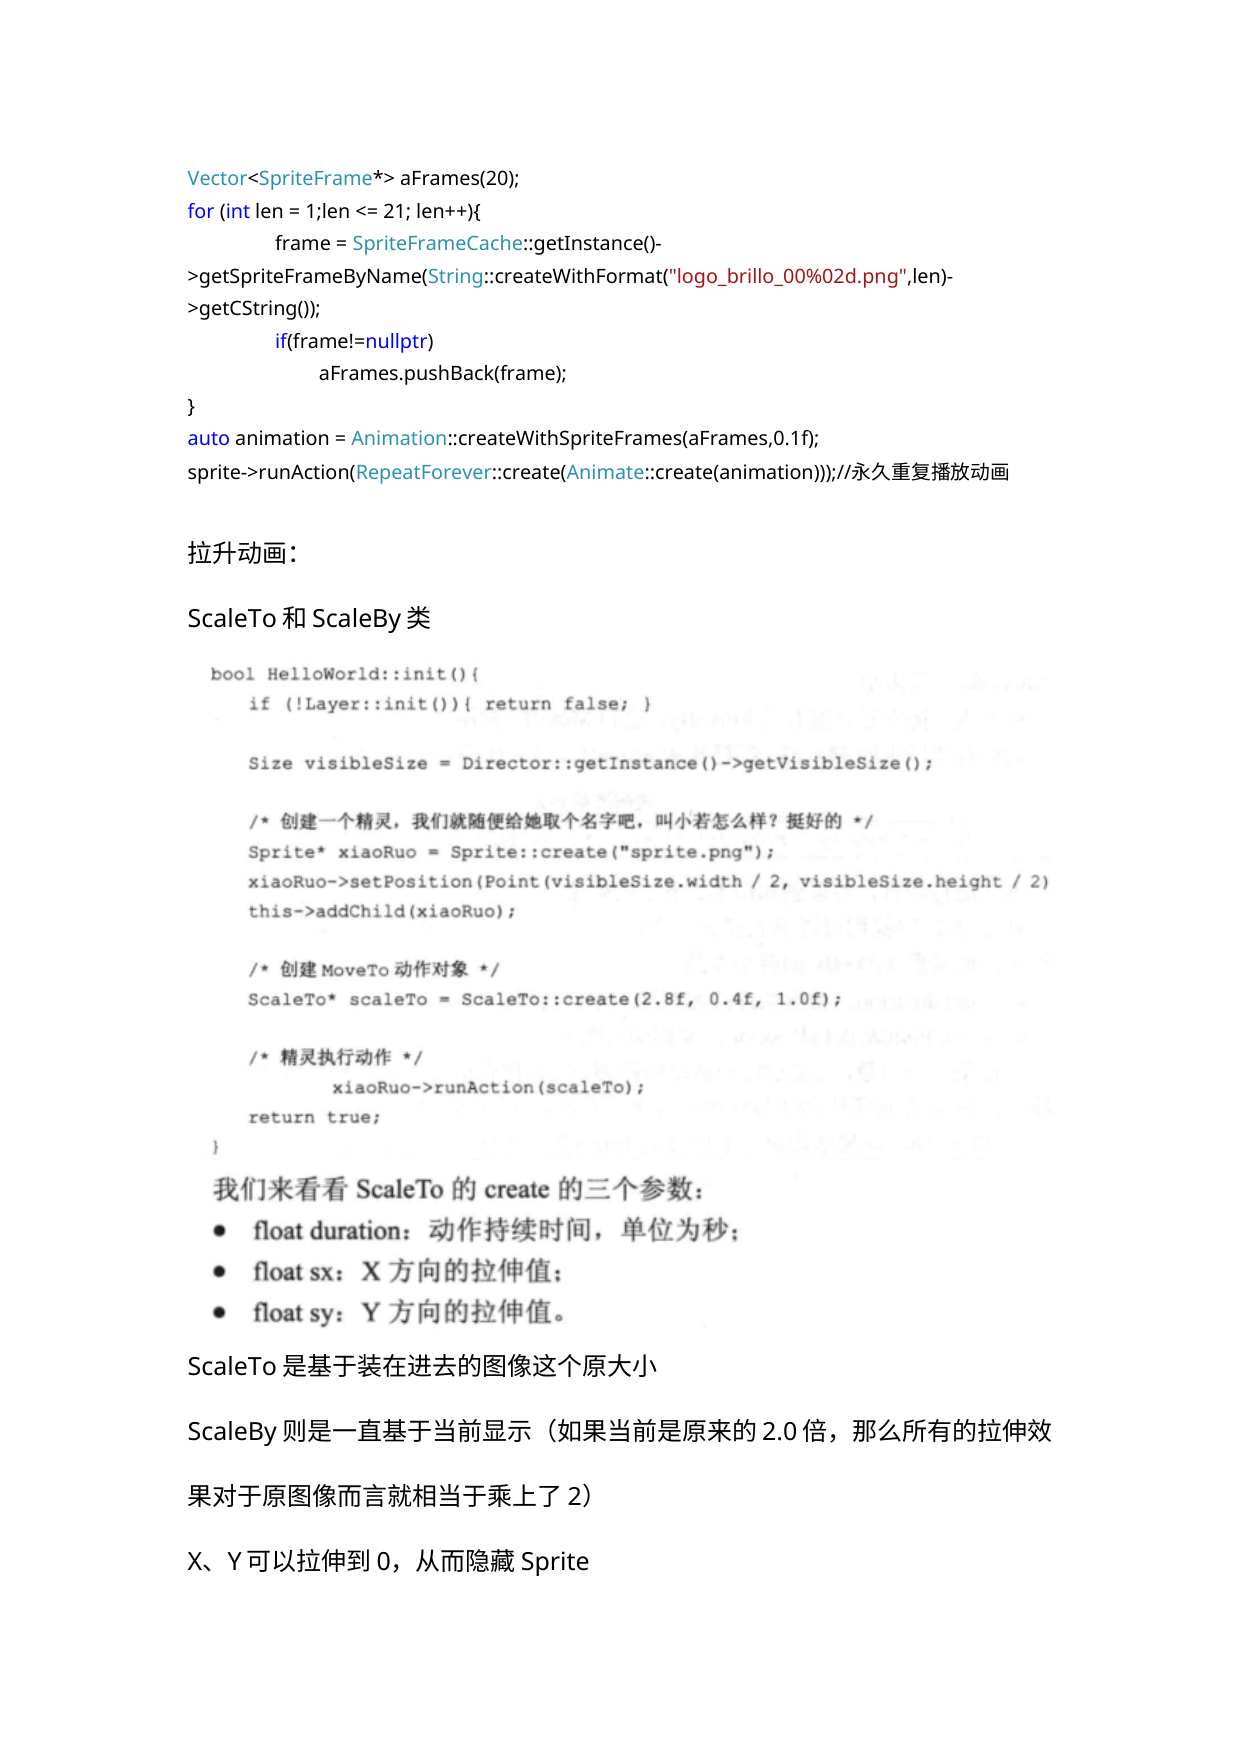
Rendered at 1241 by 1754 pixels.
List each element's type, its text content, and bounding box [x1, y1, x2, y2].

text } [187, 389, 1053, 422]
text for (int len = 1;len <= 21; len++){ [187, 194, 1053, 227]
text frame = SpriteFrameCache::getInstance()->getSpriteFrameByName(String::createWithFormat("logo_brillo_00%02d.png",len)->getCString()); [187, 227, 1053, 324]
text aFrames.pushBack(frame); [187, 357, 1053, 389]
text ScaleBy则是一直基于当前显示（如果当前是原来的2.0倍，那么所有的拉伸效果对于原图像而言就相当于乘上了2） [187, 1397, 1053, 1527]
picture [187, 1169, 827, 1332]
text if(frame!=nullptr) [187, 324, 1053, 357]
picture [187, 659, 1053, 1160]
text ScaleTo是基于装在进去的图像这个原大小 [187, 1332, 1053, 1397]
text ScaleTo和ScaleBy类 [187, 584, 1053, 649]
text auto animation = Animation::createWithSpriteFrames(aFrames,0.1f); [187, 422, 1053, 454]
text sprite->runAction(RepeatForever::create(Animate::create(animation)));//永久重复播放动画 [187, 454, 1053, 487]
text X、Y可以拉伸到0，从而隐藏Sprite [187, 1527, 1053, 1592]
text 拉升动画： [187, 519, 1053, 584]
text Vector<SpriteFrame*> aFrames(20); [187, 162, 1053, 194]
